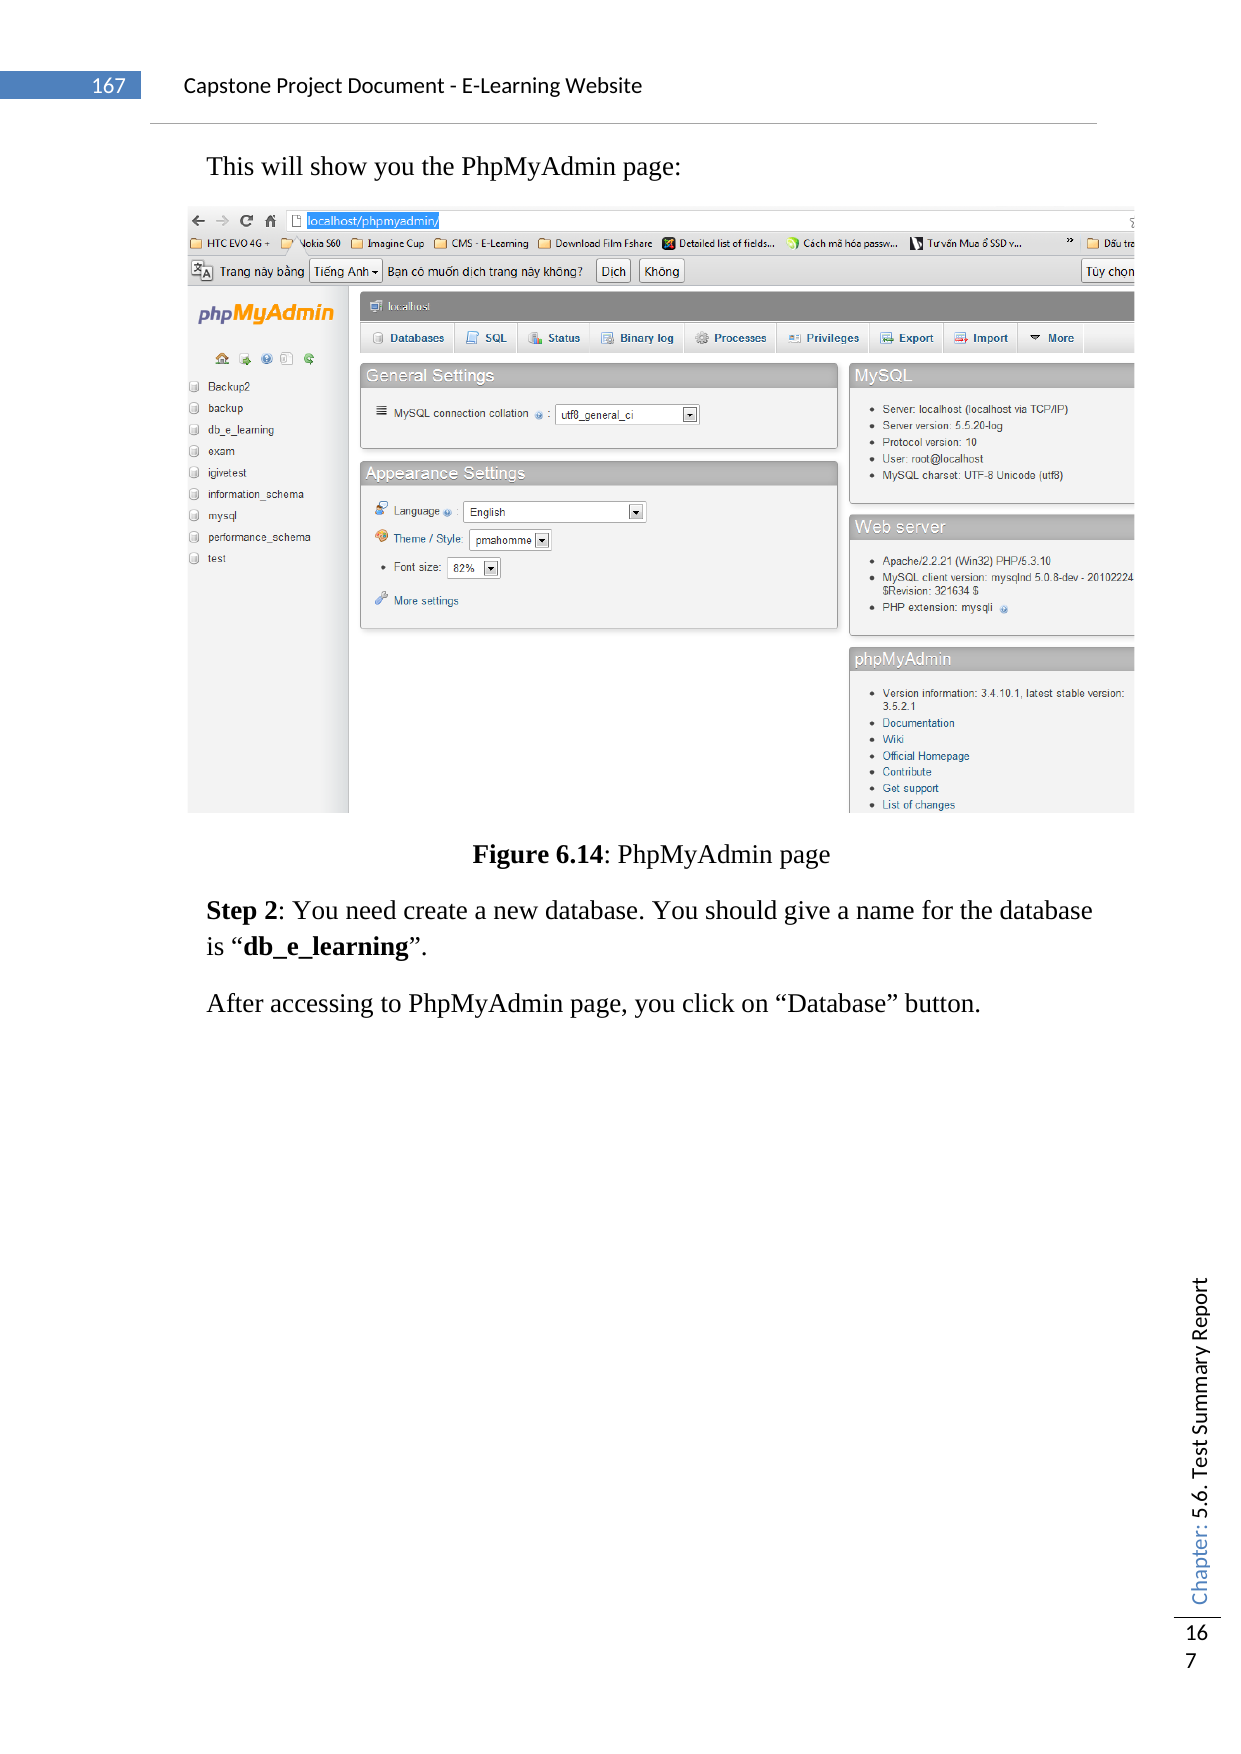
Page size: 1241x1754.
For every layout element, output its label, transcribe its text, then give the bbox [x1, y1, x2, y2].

text After accessing to PhpMyAdmin page, you click on “Database” button. [206, 987, 1097, 1018]
picture [187, 206, 1135, 813]
text Step 2: You need create a new database. You should give a name for the database is “db_e_learning”. [206, 894, 1097, 961]
text Figure 6.14: PhpMyAdmin page [206, 838, 1097, 869]
text This will show you the PhpMyAdmin page: [206, 150, 1097, 181]
